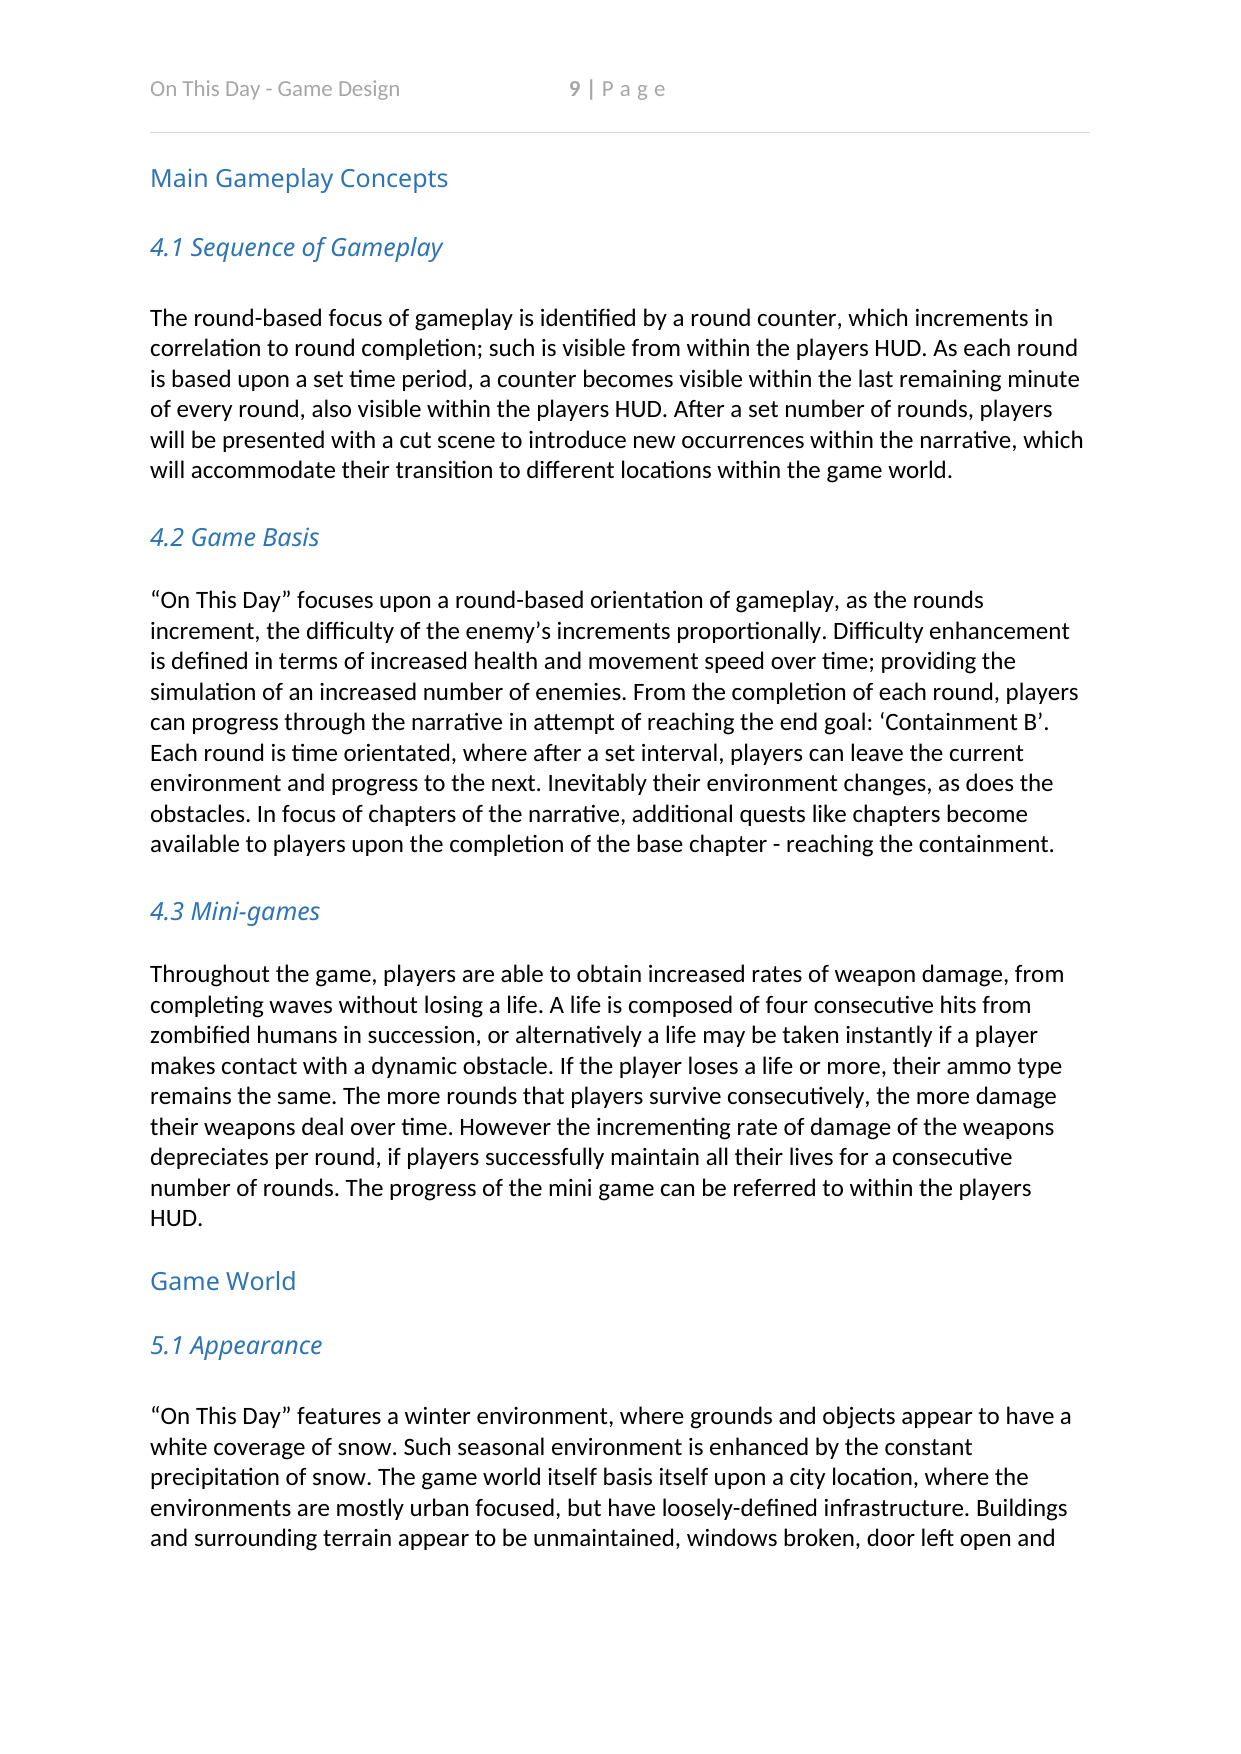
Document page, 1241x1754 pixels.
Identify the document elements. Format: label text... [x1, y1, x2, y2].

subtitle Game World [150, 1263, 1090, 1298]
text The round-based focus of gameplay is identified by a round counter, which increments in correlation to round completion; such is visible from within the players HUD. As each round is based upon a set time period, a counter becomes visible within the last remaining minute of every round, also visible within the players HUD. After a set number of rounds, players will be presented with a cut scene to introduce new occurrences within the narrative, which will accommodate their transition to different locations within the game world. [150, 302, 1090, 485]
subtitle 5.1 Appearance [150, 1328, 1090, 1362]
subtitle 4.2 Game Basis [150, 520, 1090, 554]
subtitle 4.3 Mini-games [150, 894, 1090, 928]
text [150, 1400, 1090, 1553]
text “On This Day” focuses upon a round-based orientation of gameplay, as the rounds increment, the difficulty of the enemy’s increments proportionally. Difficulty enhancement is defined in terms of increased health and movement speed over time; providing the simulation of an increased number of enemies. From the completion of each round, players can progress through the narrative in attempt of reaching the end goal: ‘Containment B’. Each round is time orientated, where after a set interval, players can leave the current environment and progress to the next. Inevitably their environment changes, as does the obstacles. In focus of chapters of the narrative, additional quests like chapters become available to players upon the completion of the base chapter - reaching the containment. [150, 584, 1090, 859]
text Throughout the game, players are able to obtain increased rates of weapon damage, from completing waves without losing a life. A life is composed of four consecutive hits from zombified humans in succession, or alternatively a life may be taken instantly if a player makes contact with a dynamic obstacle. If the player loses a life or more, their ammo type remains the same. The more rounds that players survive consecutively, the more damage their weapons deal over time. However the incrementing rate of damage of the weapons depreciates per round, if players successfully maintain all their lives for a consecutive number of rounds. The progress of the mini game can be referred to within the players HUD. [150, 958, 1090, 1233]
subtitle Main Gameplay Concepts [150, 161, 1090, 195]
subtitle 4.1 Sequence of Gameplay [150, 230, 1090, 264]
